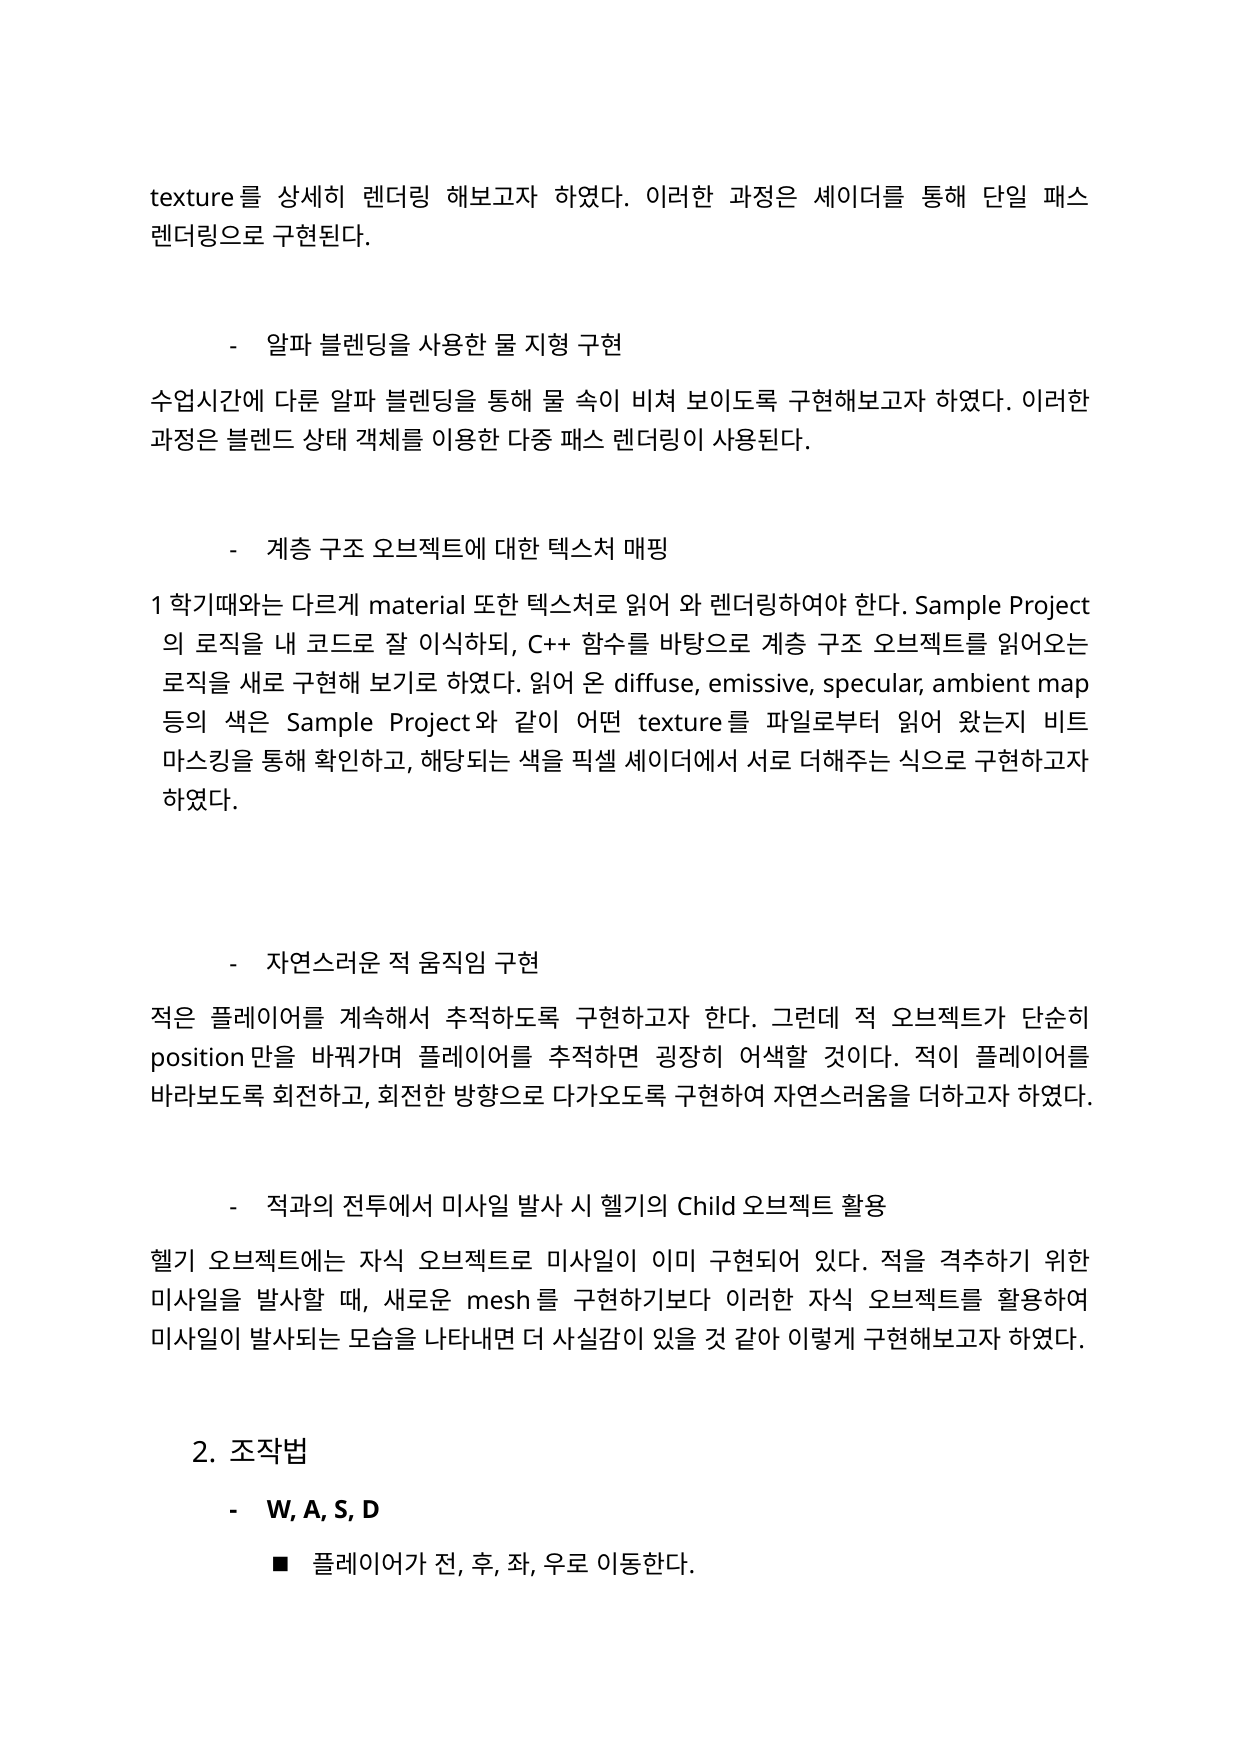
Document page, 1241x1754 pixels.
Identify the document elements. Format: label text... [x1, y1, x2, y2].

list 자연스러운 적 움직임 구현 [229, 943, 1090, 979]
text 헬기 오브젝트에는 자식 오브젝트로 미사일이 이미 구현되어 있다. 적을 격추하기 위한 미사일을 발사할 때, 새로운 mesh를 구현하기보다 이러한 자식 오브젝트를 활용하여 미사일이 발사되는 모습을 나타내면 더 사실감이 있을 것 같아 이렇게 구현해보고자 하였다. [150, 1242, 1090, 1356]
text 1학기때와는 다르게 material 또한 텍스처로 읽어 와 렌더링하여야 한다. Sample Project의 로직을 내 코드로 잘 이식하되, C++ 함수를 바탕으로 계층 구조 오브젝트를 읽어오는 로직을 새로 구현해 보기로 하였다. 읽어 온 diffuse, emissive, specular, ambient map 등의 색은 Sample Project와 같이 어떤 texture를 파일로부터 읽어 왔는지 비트 마스킹을 통해 확인하고, 해당되는 색을 픽셀 셰이더에서 서로 더해주는 식으로 구현하고자 하였다. [150, 585, 1090, 817]
list 계층 구조 오브젝트에 대한 텍스처 매핑 [229, 529, 1090, 566]
text 적은 플레이어를 계속해서 추적하도록 구현하고자 한다. 그런데 적 오브젝트가 단순히 position만을 바꿔가며 플레이어를 추적하면 굉장히 어색할 것이다. 적이 플레이어를 바라보도록 회전하고, 회전한 방향으로 다가오도록 구현하여 자연스러움을 더하고자 하였다. [150, 999, 1090, 1113]
list 플레이어가 전, 후, 좌, 우로 이동한다. [271, 1545, 1090, 1581]
list W, A, S, D [229, 1491, 1090, 1526]
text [150, 177, 1090, 252]
list 조작법 [192, 1429, 1090, 1471]
text 수업시간에 다룬 알파 블렌딩을 통해 물 속이 비쳐 보이도록 구현해보고자 하였다. 이러한 과정은 블렌드 상태 객체를 이용한 다중 패스 렌더링이 사용된다. [150, 381, 1090, 456]
list 적과의 전투에서 미사일 발사 시 헬기의 Child 오브젝트 활용 [229, 1186, 1090, 1222]
list 알파 블렌딩을 사용한 물 지형 구현 [229, 325, 1090, 362]
